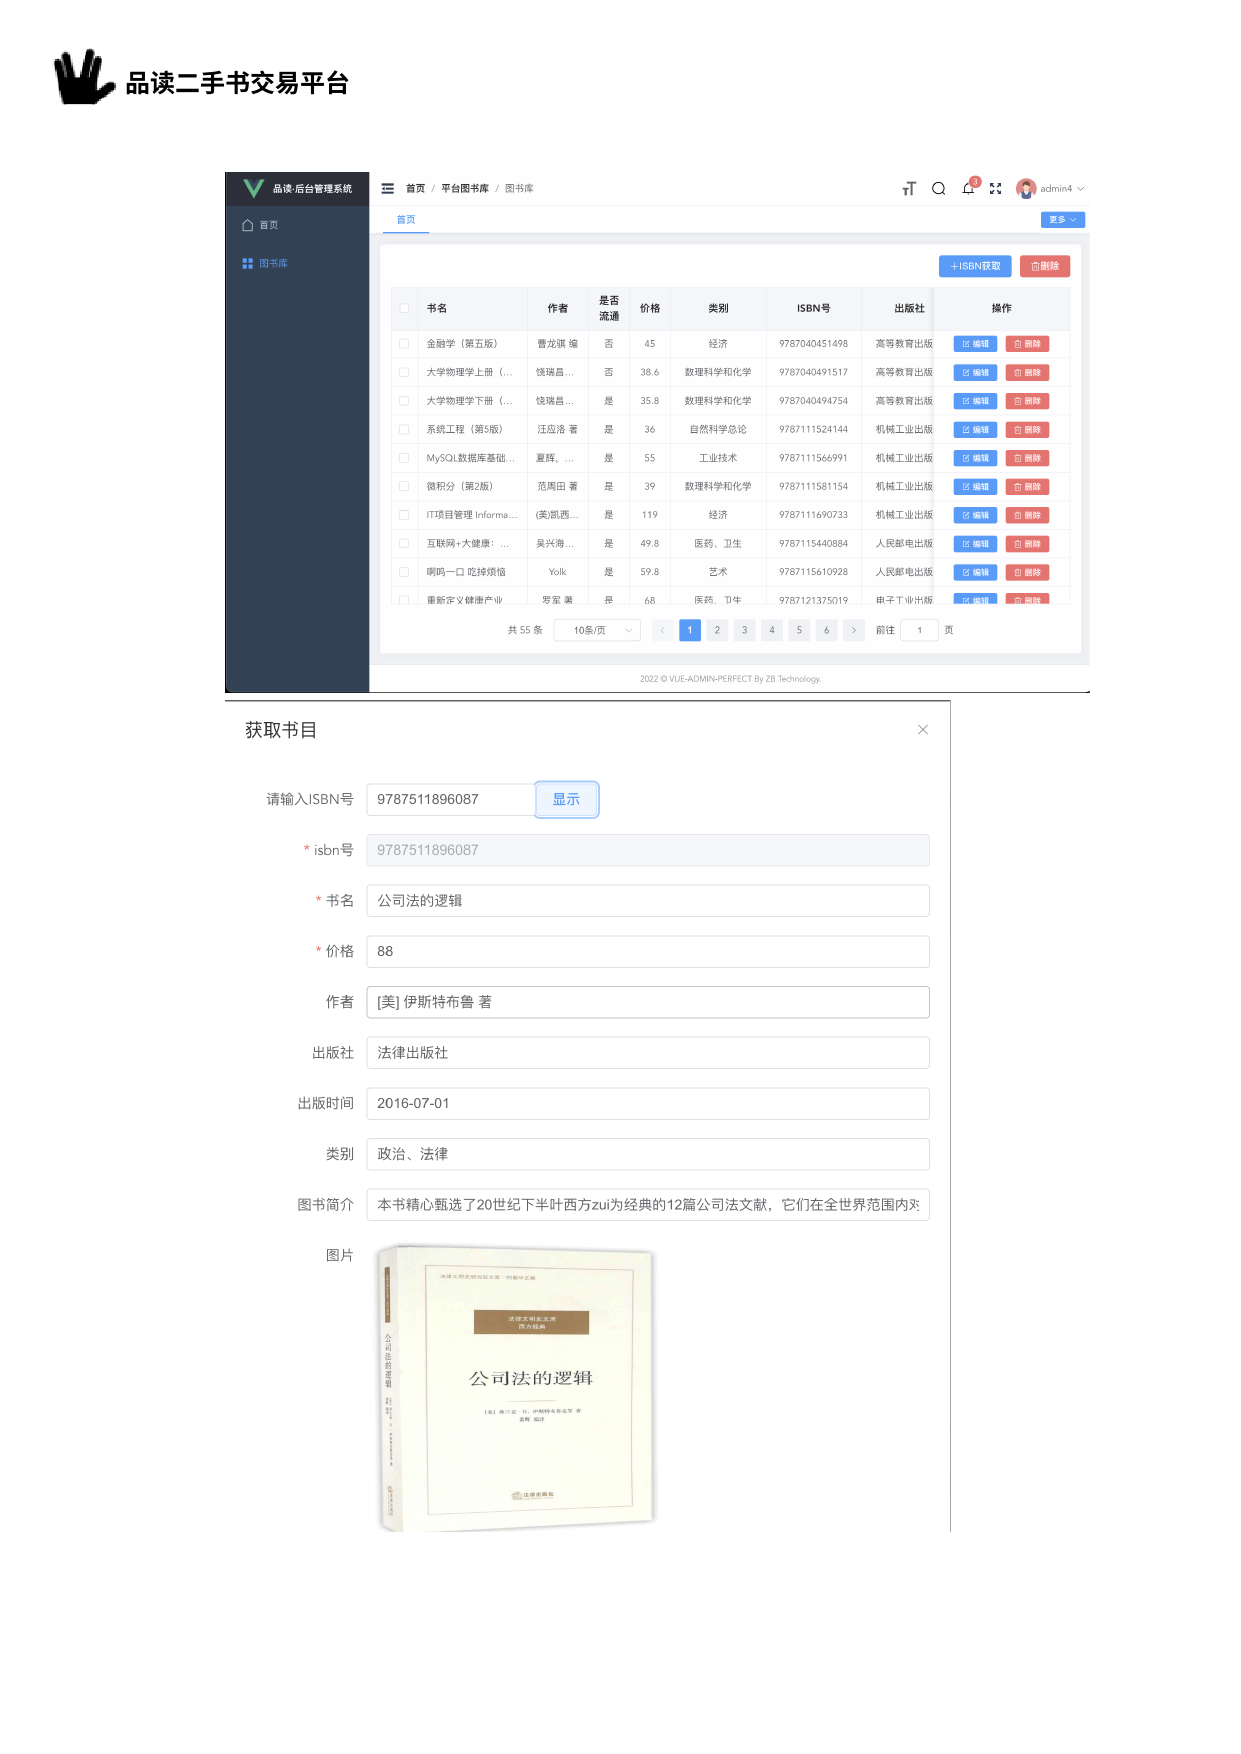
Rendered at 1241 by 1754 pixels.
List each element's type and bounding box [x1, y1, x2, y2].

picture [225, 172, 1090, 693]
picture [225, 700, 951, 1532]
picture [51, 48, 117, 107]
